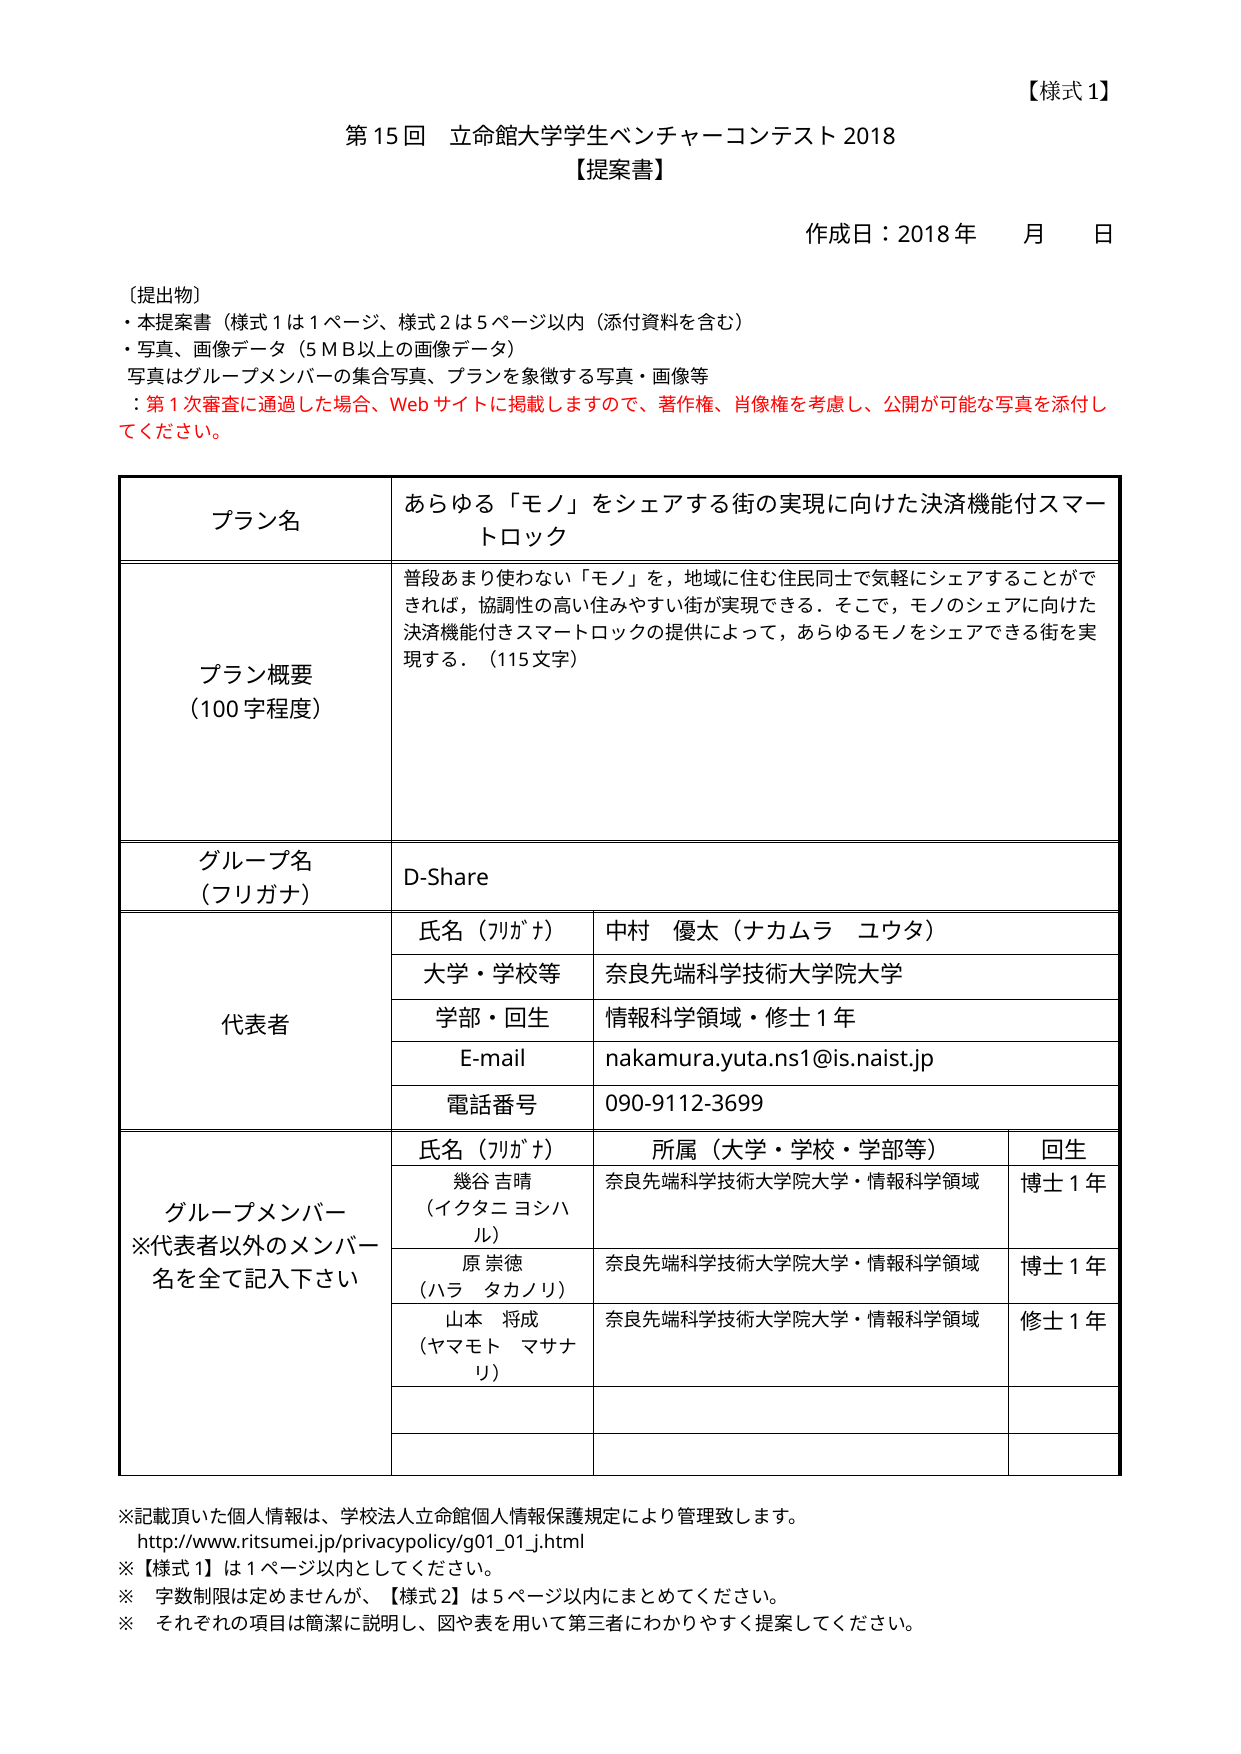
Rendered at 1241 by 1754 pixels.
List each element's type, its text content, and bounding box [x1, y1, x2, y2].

table_cell 大学・学校等 [392, 955, 593, 999]
list 字数制限は定めませんが、【様式2】は5ページ以内にまとめてください。 [118, 1581, 1122, 1608]
table_cell 奈良先端科学技術大学院大学・情報科学領域 [594, 1249, 1008, 1303]
table_cell nakamura.yuta.ns1@is.naist.jp [594, 1042, 1118, 1085]
table_cell [392, 1387, 593, 1432]
table_cell [392, 1434, 593, 1475]
text ※【様式1】は1ページ以内としてください。 [118, 1554, 1122, 1581]
table_cell 氏名（ﾌﾘｶﾞﾅ） [392, 913, 593, 954]
text 第15回 立命館大学学生ベンチャーコンテスト2018 [118, 118, 1122, 151]
table_cell 博士1年 [1009, 1166, 1118, 1248]
text ・本提案書（様式1は1ページ、様式2は5ページ以内（添付資料を含む） [118, 308, 1122, 335]
table_cell グループ名 （フリガナ） [121, 843, 391, 910]
table_cell 所属（大学・学校・学部等） [594, 1132, 1008, 1165]
text ・写真、画像データ（5ＭＢ以上の画像データ） [118, 335, 1122, 362]
table_cell 原 崇徳 （ハラ タカノリ） [392, 1249, 593, 1303]
table_cell 情報科学領域・修士1年 [594, 1000, 1118, 1041]
table_cell 奈良先端科学技術大学院大学 [594, 955, 1118, 999]
table_cell 博士1年 [1009, 1249, 1118, 1303]
text http://www.ritsumei.jp/privacypolicy/g01_01_j.html [118, 1528, 1122, 1554]
table_cell [1009, 1387, 1118, 1432]
text ※記載頂いた個人情報は、学校法人立命館個人情報保護規定により管理致します。 [118, 1501, 1122, 1528]
table_cell 修士1年 [1009, 1304, 1118, 1386]
table_cell 回生 [1009, 1132, 1118, 1165]
table_cell 学部・回生 [392, 1000, 593, 1041]
table_cell 中村 優太（ナカムラ ユウタ） [594, 913, 1118, 954]
table_cell [1009, 1434, 1118, 1475]
text 〔提出物〕 [118, 281, 1122, 308]
text 写真はグループメンバーの集合写真、プランを象徴する写真・画像等 [118, 362, 1122, 389]
table_cell 奈良先端科学技術大学院大学・情報科学領域 [594, 1304, 1008, 1386]
table_cell 代表者 [121, 913, 391, 1129]
table_cell グループメンバー ※代表者以外のメンバー名を全て記入下さい [121, 1132, 391, 1475]
table_cell [594, 1387, 1008, 1432]
list それぞれの項目は簡潔に説明し、図や表を用いて第三者にわかりやすく提案してください。 [118, 1608, 1122, 1636]
table_cell 090-9112-3699 [594, 1086, 1118, 1129]
table_header あらゆる「モノ」をシェアする街の実現に向けた決済機能付スマートロック [392, 478, 1118, 560]
table_cell 幾谷 吉晴 （イクタニ ヨシハル） [392, 1166, 593, 1248]
table_cell D-Share [392, 843, 1118, 910]
text ：第1次審査に通過した場合、Webサイトに掲載しますので、著作権、肖像権を考慮し、公開が可能な写真を添付してください。 [118, 389, 1122, 444]
table_cell 氏名（ﾌﾘｶﾞﾅ） [392, 1132, 593, 1165]
table_cell 電話番号 [392, 1086, 593, 1129]
table_cell プラン概要 （100字程度） [121, 564, 391, 840]
table_cell 普段あまり使わない「モノ」を，地域に住む住民同士で気軽にシェアすることができれば，協調性の高い住みやすい街が実現できる．そこで，モノのシェアに向けた決済機能付きスマートロックの提供によって，あらゆるモノをシェアできる街を実現する．（115文字） [392, 564, 1118, 840]
text 作成日：2018年 月 日 [118, 216, 1122, 249]
table_header プラン名 [121, 478, 391, 560]
text 【提案書】 [118, 151, 1122, 185]
table_cell [594, 1434, 1008, 1475]
table_cell 山本 将成 （ヤマモト マサナリ） [392, 1304, 593, 1386]
table_cell E-mail [392, 1042, 593, 1085]
table_cell 奈良先端科学技術大学院大学・情報科学領域 [594, 1166, 1008, 1248]
